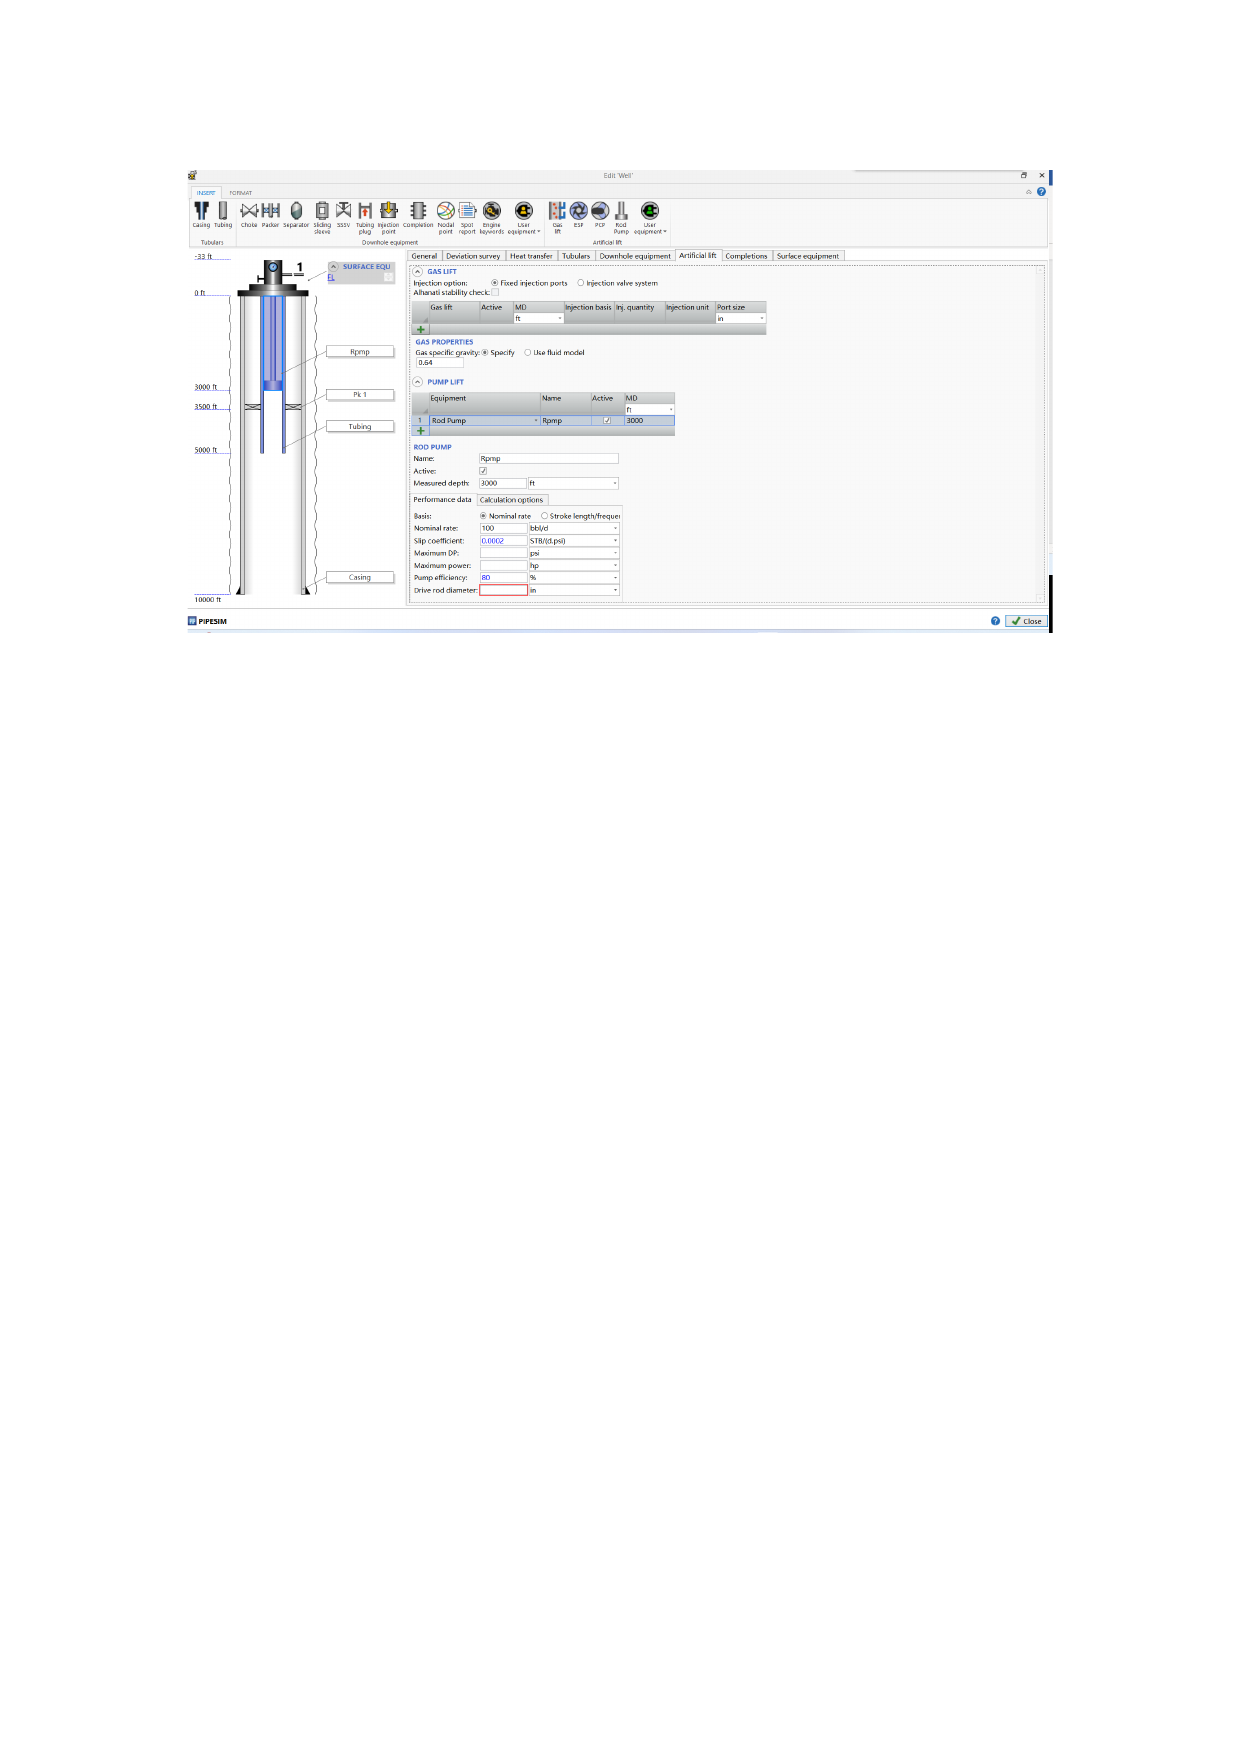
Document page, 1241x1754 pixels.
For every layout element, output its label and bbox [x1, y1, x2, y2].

picture [187, 170, 1053, 633]
